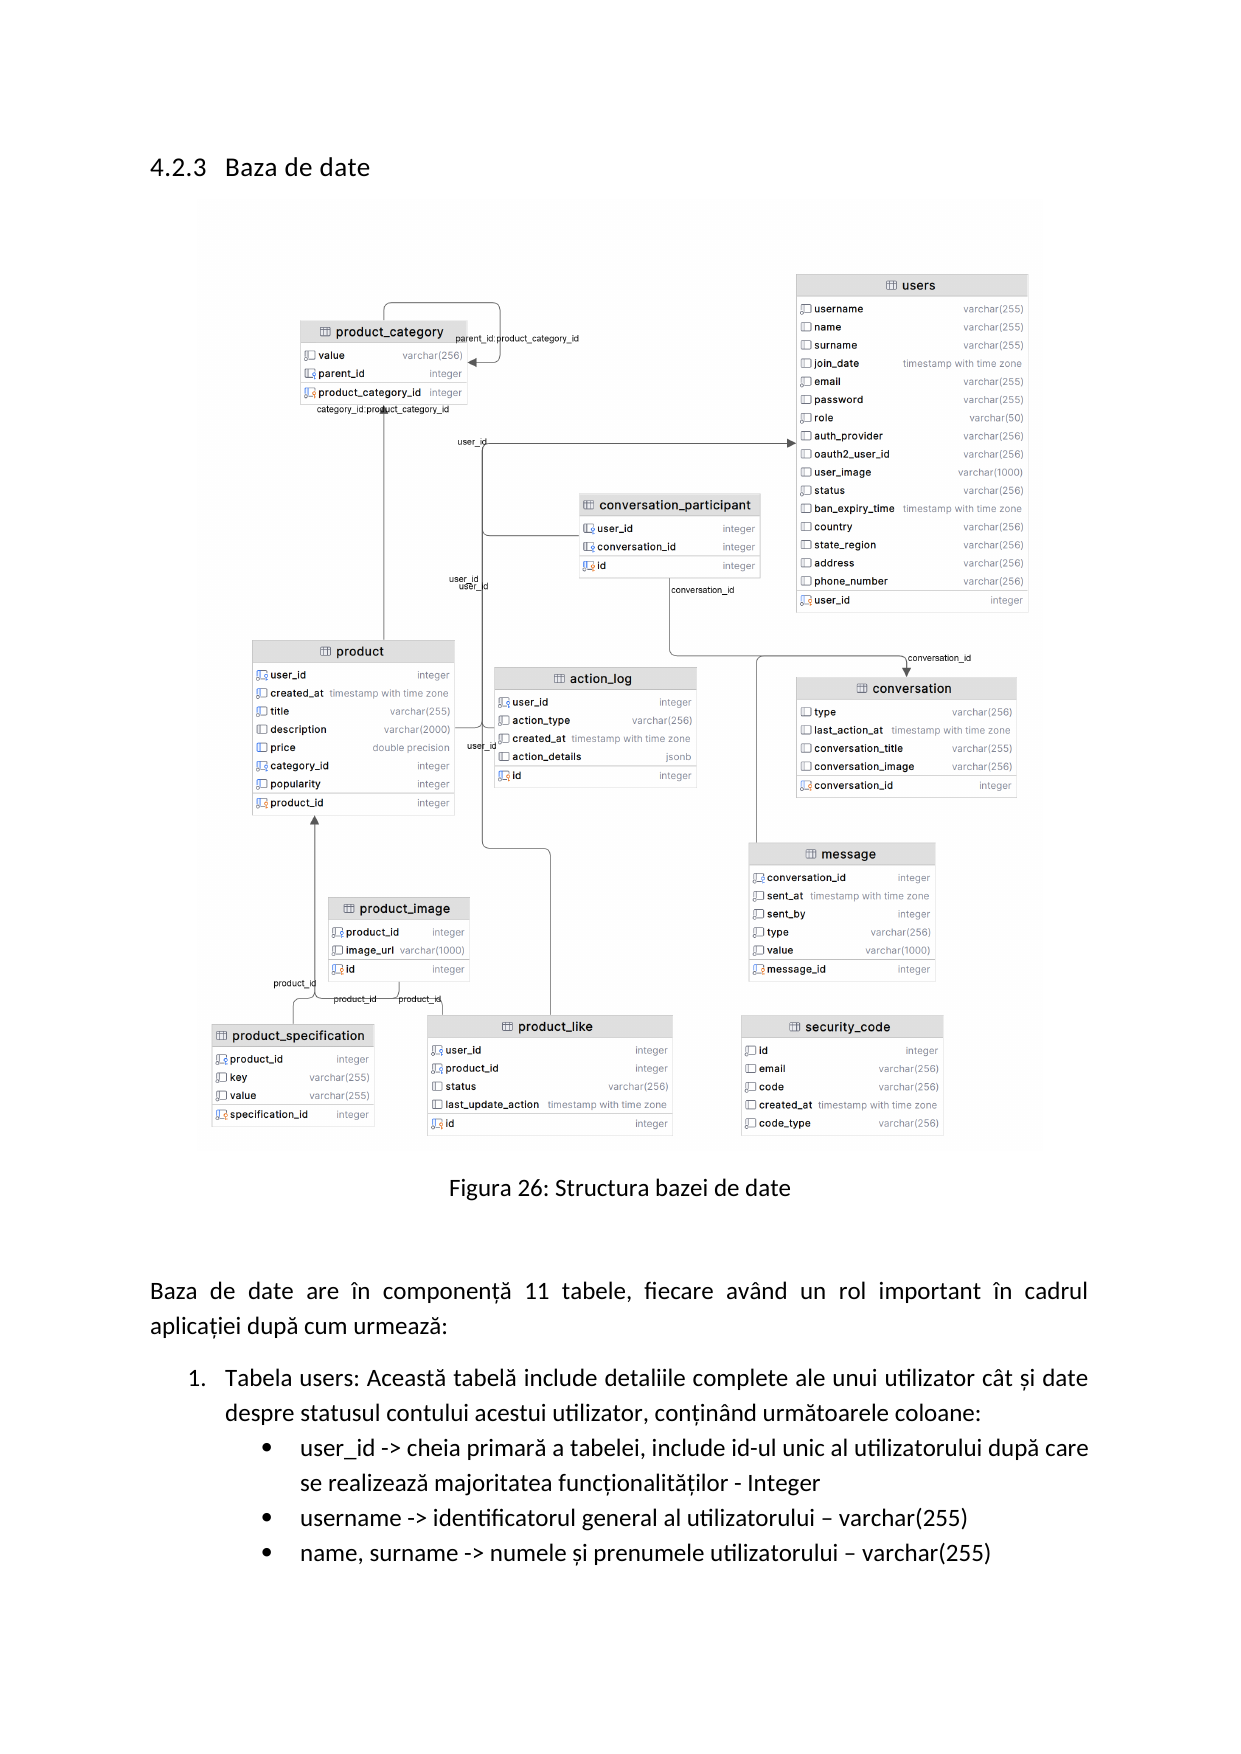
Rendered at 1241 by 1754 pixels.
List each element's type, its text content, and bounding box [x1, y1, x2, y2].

list username -> identificatorul general al utilizatorului – varchar(255) [262, 1502, 1090, 1532]
text Baza de date are în componență 11 tabele, fiecare având un rol important în cadrul aplicației după cum urmează: [150, 1275, 1090, 1341]
list name, surname -> numele și prenumele utilizatorului – varchar(255) [262, 1537, 1090, 1567]
picture [197, 199, 1044, 1151]
subtitle Baza de date [150, 150, 1090, 183]
list Tabela users: Această tabelă include detaliile complete ale unui utilizator cât și date despre statusul contului acestui utilizator, conținând următoarele coloane: [187, 1362, 1090, 1427]
list user_id -> cheia primară a tabelei, include id-ul unic al utilizatorului după care se realizează majoritatea funcționalităților - Integer [262, 1432, 1090, 1497]
